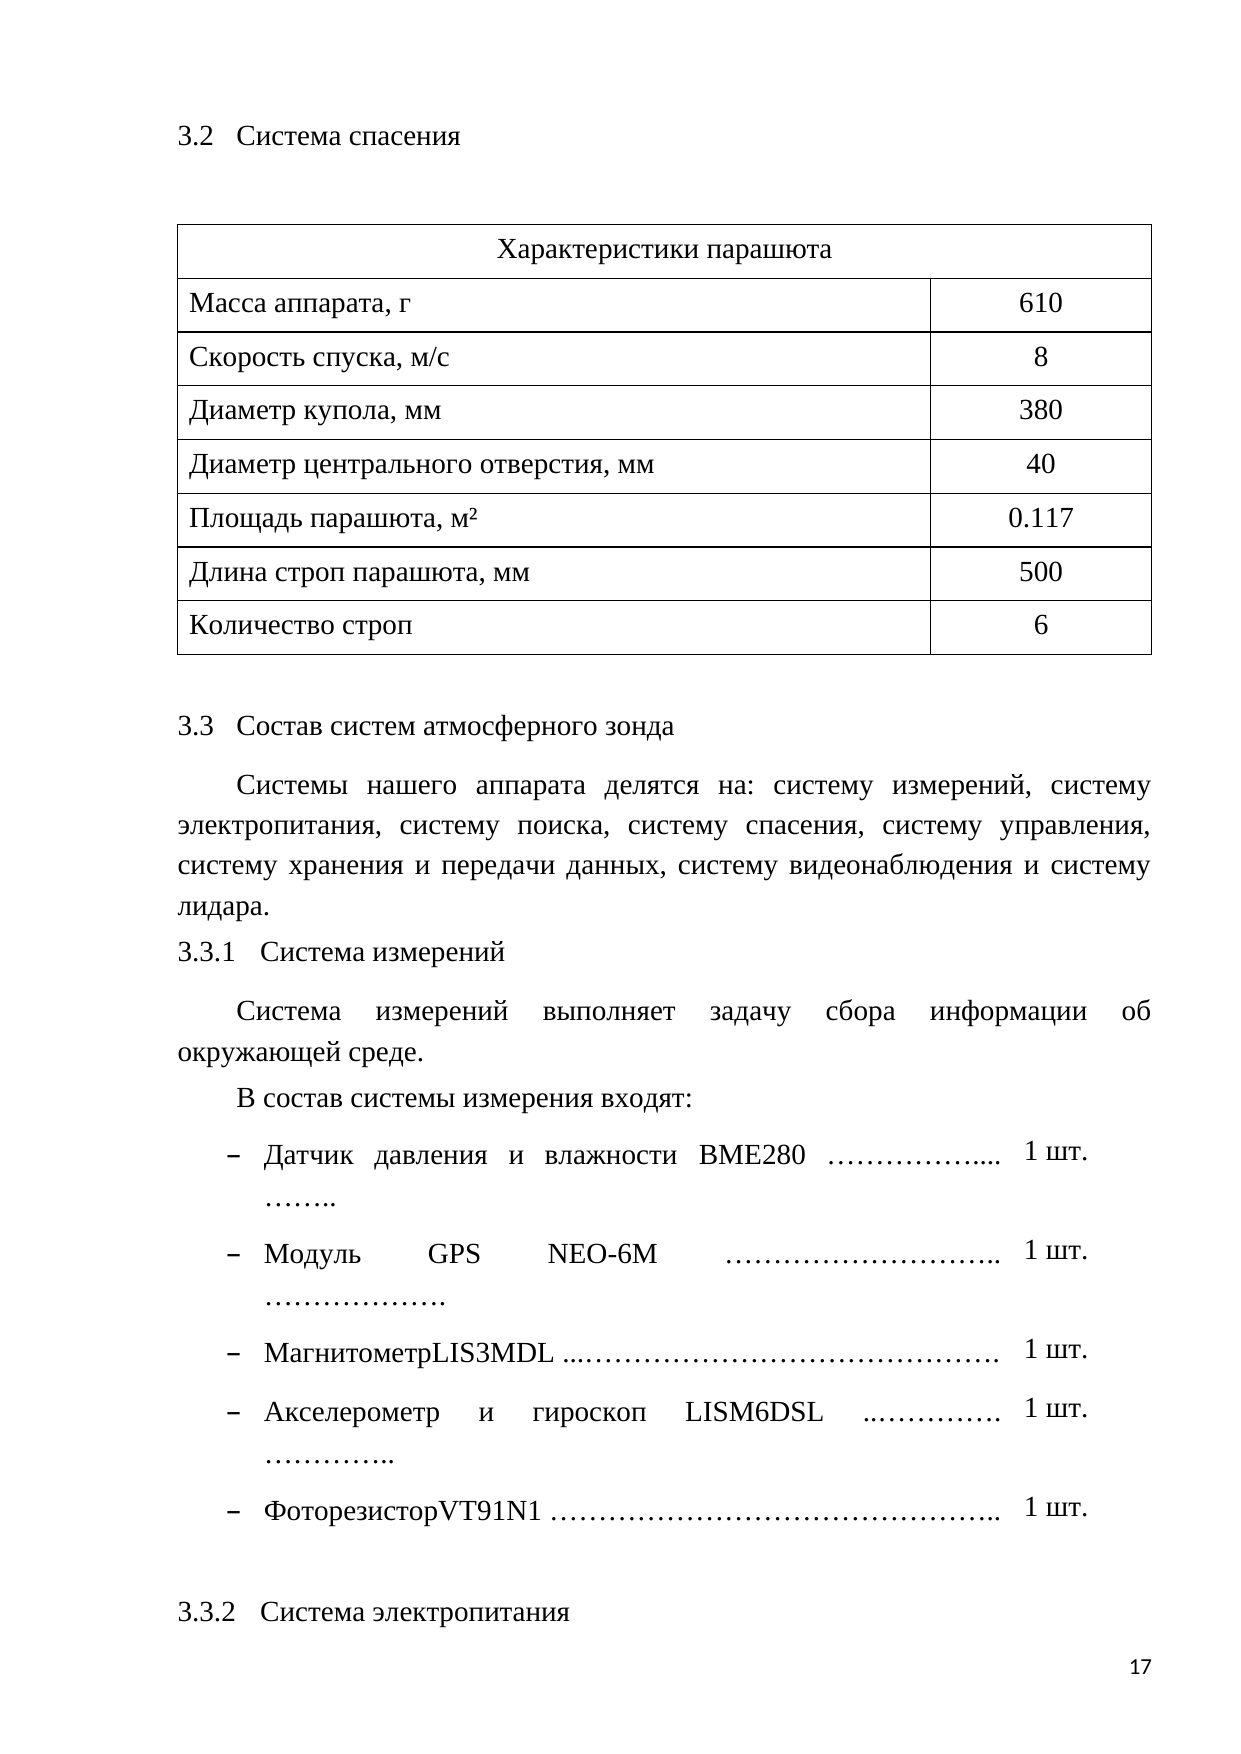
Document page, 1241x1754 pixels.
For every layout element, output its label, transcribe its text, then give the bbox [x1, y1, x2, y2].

table_cell Диаметр центрального отверстия, мм [178, 440, 930, 493]
text Система спасения [177, 118, 1152, 152]
table_cell 610 [931, 279, 1151, 331]
table_cell 1 шт. [1013, 1226, 1152, 1325]
table_cell 0.117 [931, 494, 1151, 546]
table_cell 1 шт. [1013, 1384, 1152, 1483]
table_cell 6 [931, 601, 1151, 654]
table_cell Длина строп парашюта, мм [178, 548, 930, 600]
table_cell Площадь парашюта, м² [178, 494, 930, 546]
table_cell Модуль GPS NEO-6M ………………………..………………. [177, 1226, 1012, 1325]
table_header Характеристики парашюта [178, 225, 1151, 278]
text Системы нашего аппарата делятся на: систему измерений, систему электропитания, систему поиска, систему спасения, систему управления, систему хранения и передачи данных, систему видеонаблюдения и систему лидара. [177, 767, 1152, 921]
table_cell 1 шт. [1013, 1483, 1152, 1542]
table_cell 1 шт. [1013, 1325, 1152, 1384]
text Состав систем атмосферного зонда [177, 708, 1152, 741]
text Система электропитания [177, 1594, 1152, 1628]
table_cell 40 [931, 440, 1151, 493]
table_header 1 шт. [1013, 1127, 1152, 1226]
text В состав системы измерения входят: [177, 1080, 1152, 1114]
text Система измерений [177, 934, 1152, 968]
table_header Датчик давления и влажности BME280 ……………....…….. [177, 1127, 1012, 1226]
table_cell Масса аппарата, г [178, 279, 930, 331]
table_cell Скорость спуска, м/с [178, 333, 930, 385]
table_cell МагнитометрLIS3MDL ...……………………………………. [177, 1325, 1012, 1384]
table_cell 380 [931, 386, 1151, 439]
table_cell ФоторезисторVT91N1 ……………………………………….. [177, 1483, 1012, 1542]
text Система измерений выполняет задачу сбора информации об окружающей среде. [177, 993, 1152, 1067]
table_cell Количество строп [178, 601, 930, 654]
table_cell 8 [931, 333, 1151, 385]
table_cell 500 [931, 548, 1151, 600]
table_cell Акселерометр и гироскоп LISM6DSL ..………….………….. [177, 1384, 1012, 1483]
table_cell Диаметр купола, мм [178, 386, 930, 439]
